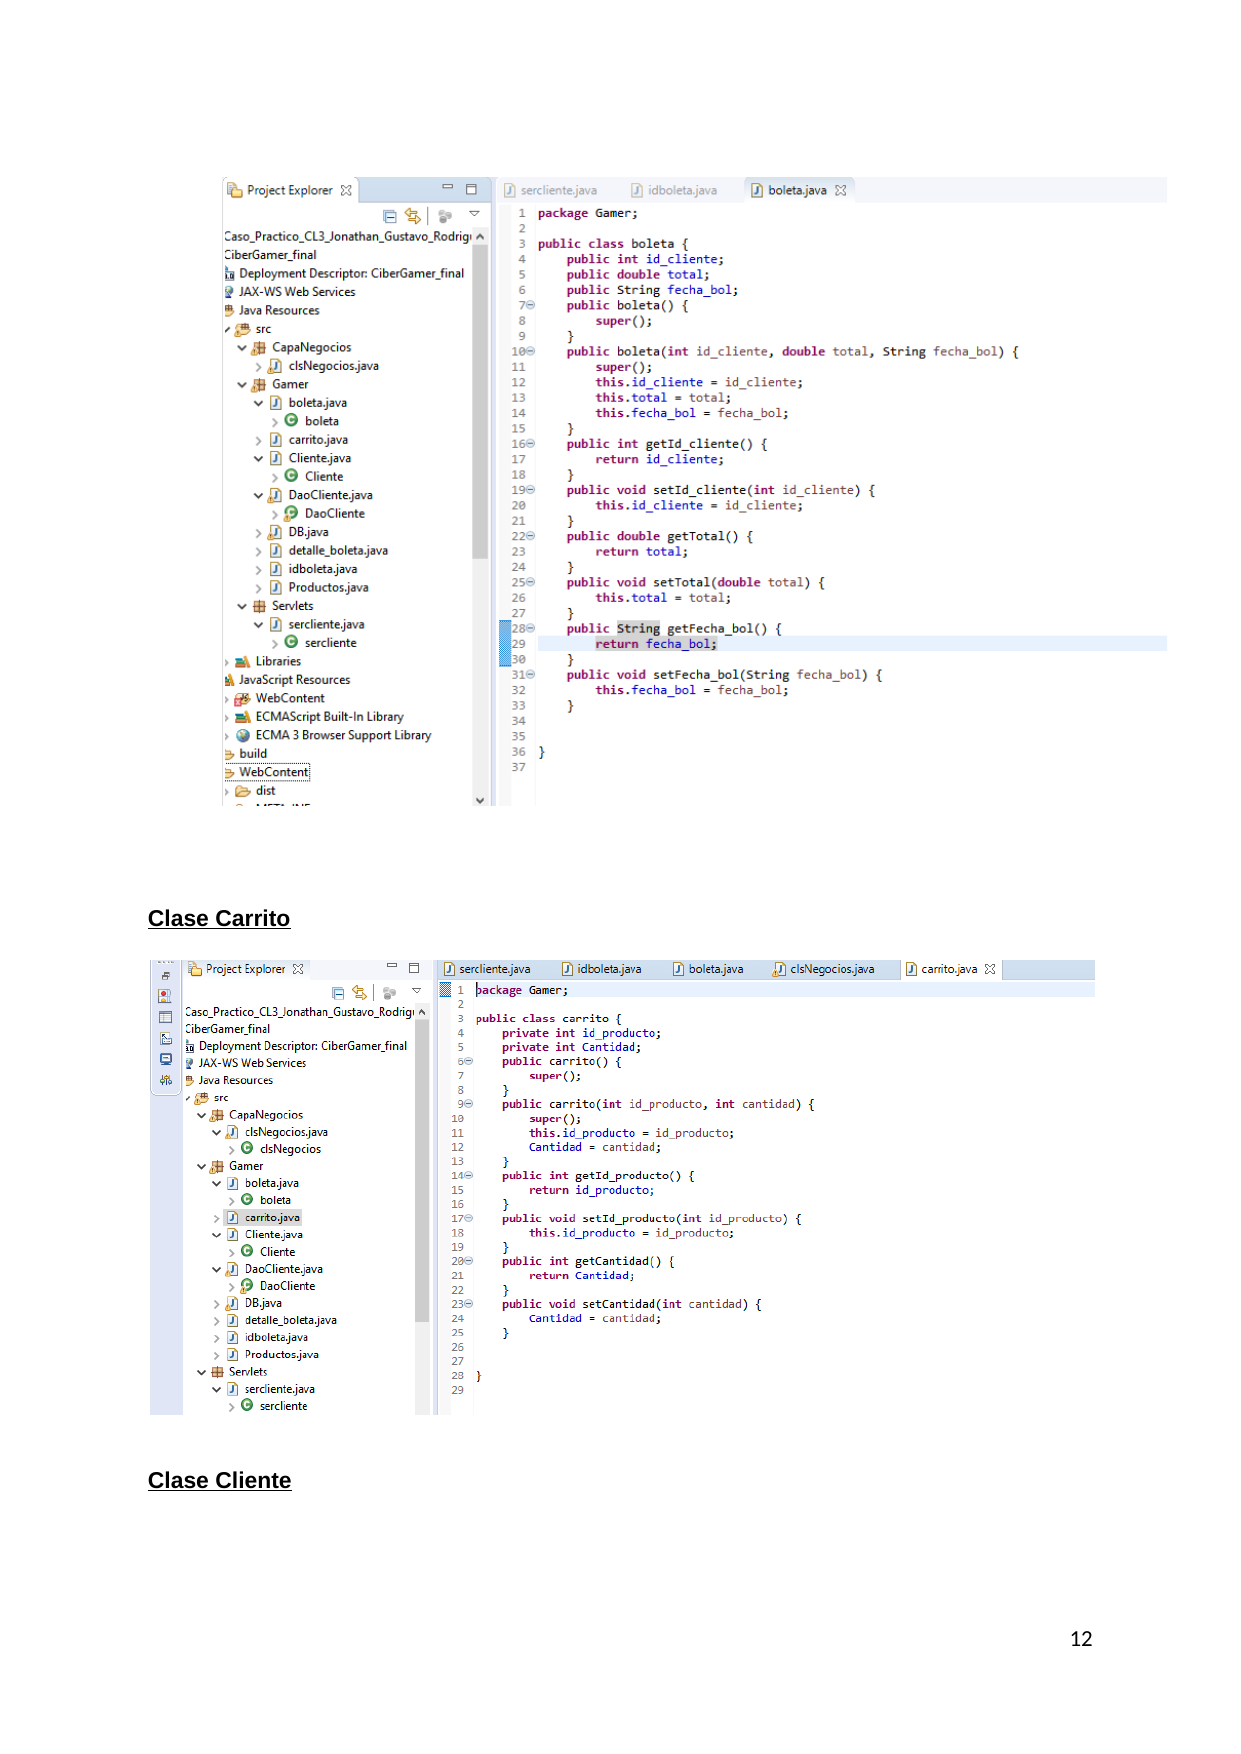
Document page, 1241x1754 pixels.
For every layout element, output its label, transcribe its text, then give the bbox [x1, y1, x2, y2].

text Clase Cliente [148, 1467, 1092, 1494]
text Clase Carrito [148, 905, 1092, 932]
picture [150, 960, 1095, 1415]
picture [222, 177, 1168, 806]
